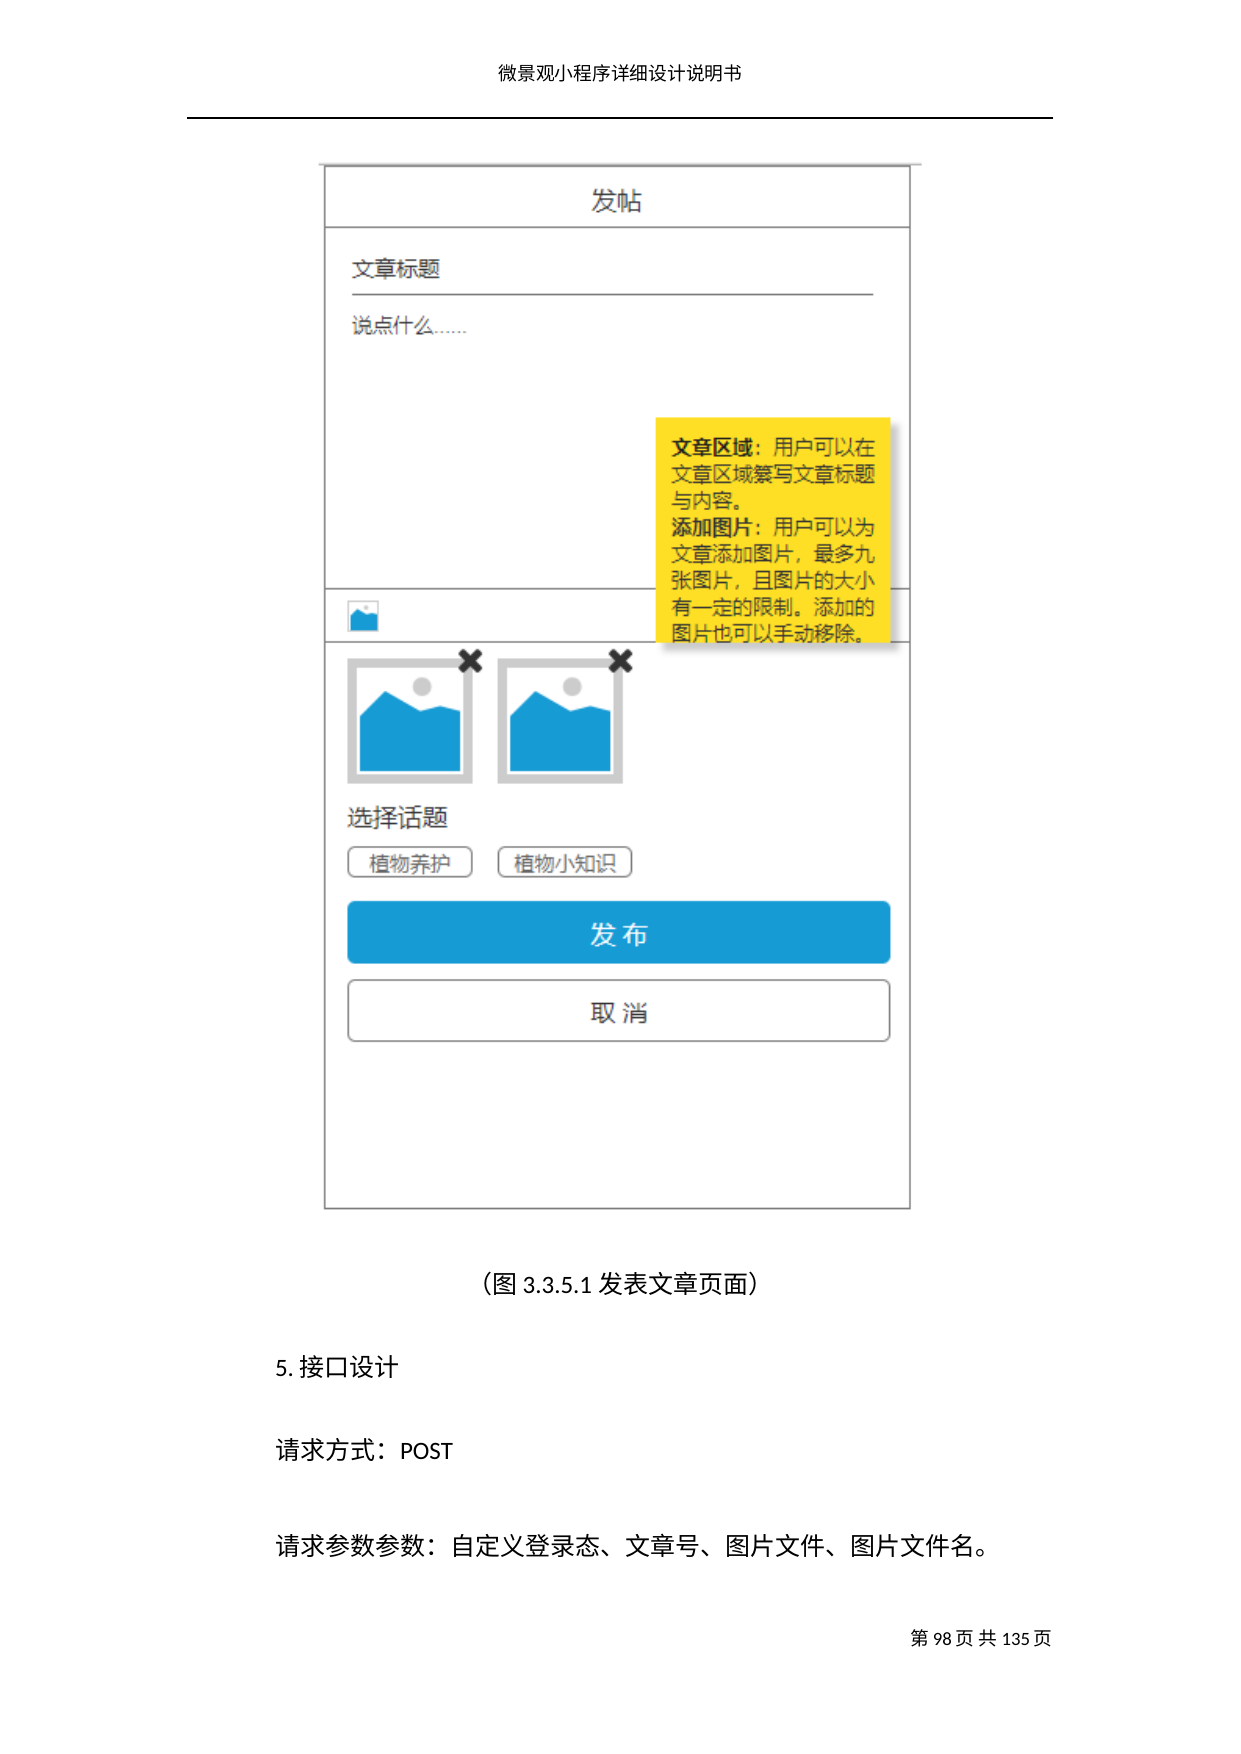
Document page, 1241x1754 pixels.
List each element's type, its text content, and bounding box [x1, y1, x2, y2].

picture [318, 162, 922, 1219]
list 请求参数参数：自定义登录态、文章号、图片文件、图片文件名。 [231, 1512, 1053, 1577]
list （图3.3.5.1 发表文章页面） [187, 1250, 1053, 1315]
list 请求方式：POST [231, 1416, 1053, 1481]
list 接口设计 [275, 1333, 1053, 1398]
